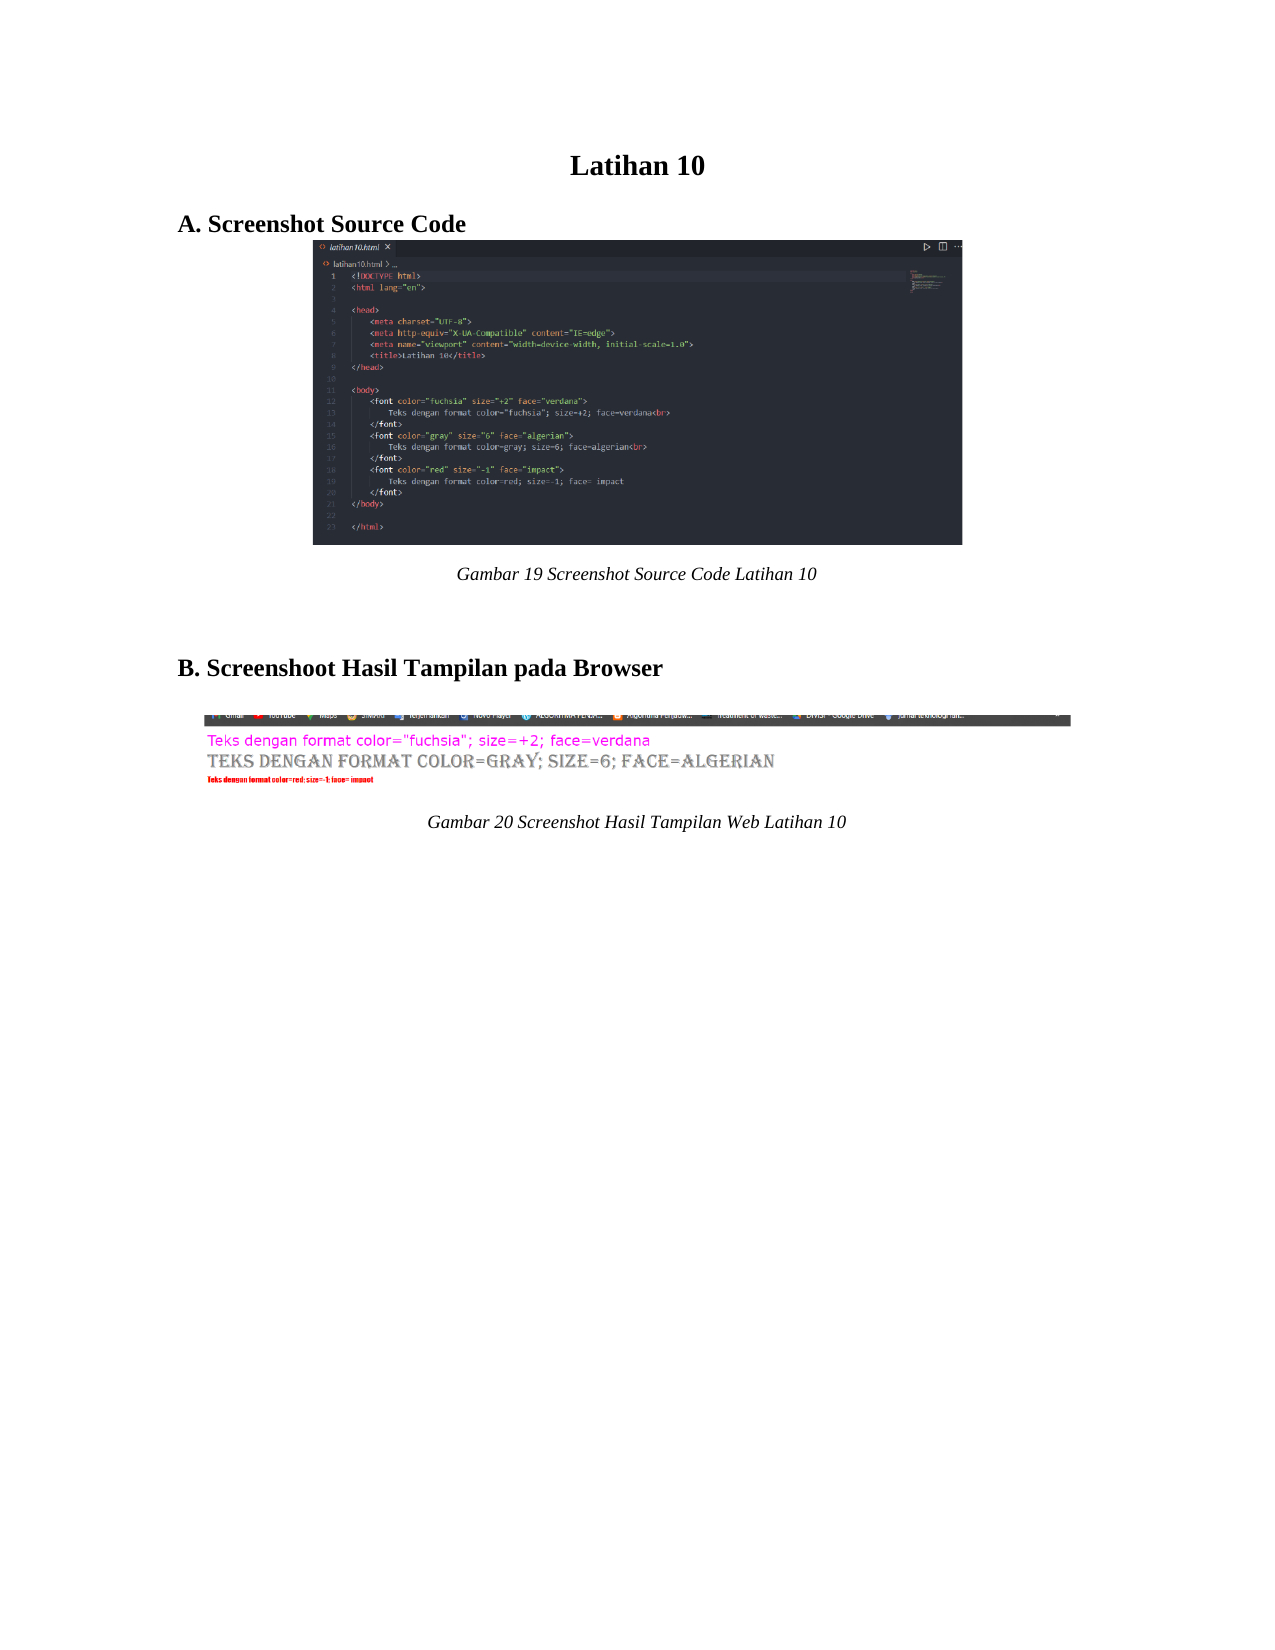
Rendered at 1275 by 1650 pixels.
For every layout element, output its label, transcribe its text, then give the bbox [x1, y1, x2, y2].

text Gambar 19 Screenshot Source Code Latihan 10 [177, 563, 1098, 585]
subtitle B. Screenshoot Hasil Tampilan pada Browser [177, 653, 1098, 682]
picture [204, 715, 1071, 810]
picture [312, 240, 963, 545]
subtitle A. Screenshot Source Code [177, 209, 1098, 238]
subtitle Latihan 10 [177, 148, 1098, 181]
text Gambar 20 Screenshot Hasil Tampilan Web Latihan 10 [177, 811, 1098, 833]
